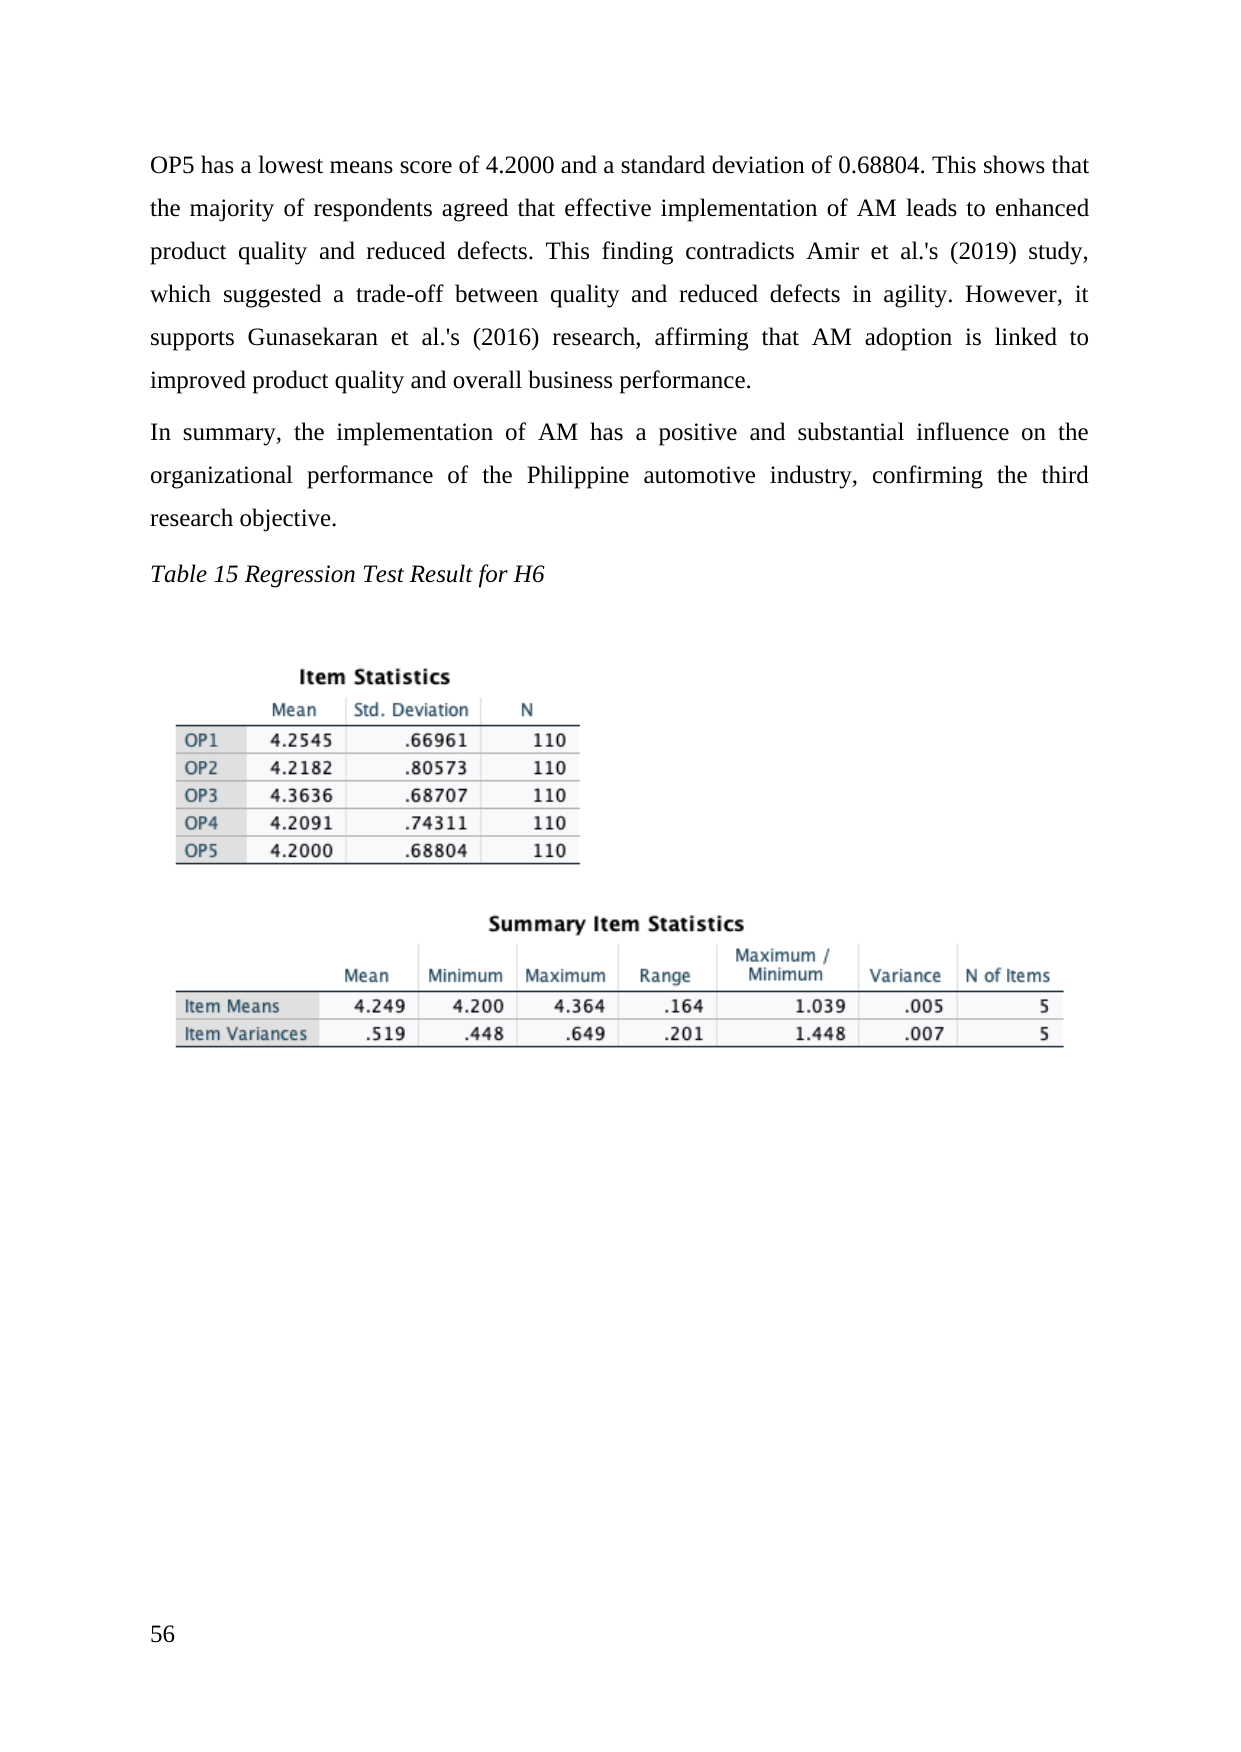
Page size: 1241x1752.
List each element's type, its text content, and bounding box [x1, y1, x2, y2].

text OP5 has a lowest means score of 4.2000 and a standard deviation of 0.68804. This shows that the majority of respondents agreed that effective implementation of AM leads to enhanced product quality and reduced defects. This finding contradicts Amir et al.'s (2019) study, which suggested a trade-off between quality and reduced defects in agility. However, it supports Gunasekaran et al.'s (2016) research, affirming that AM adoption is linked to improved product quality and overall business performance. [150, 150, 1090, 394]
picture [150, 651, 1090, 1081]
text In summary, the implementation of AM has a positive and substantial influence on the organizational performance of the Philippine automotive industry, confirming the third research objective. [150, 417, 1090, 532]
text Table 15 Regression Test Result for H6 [150, 559, 1090, 588]
